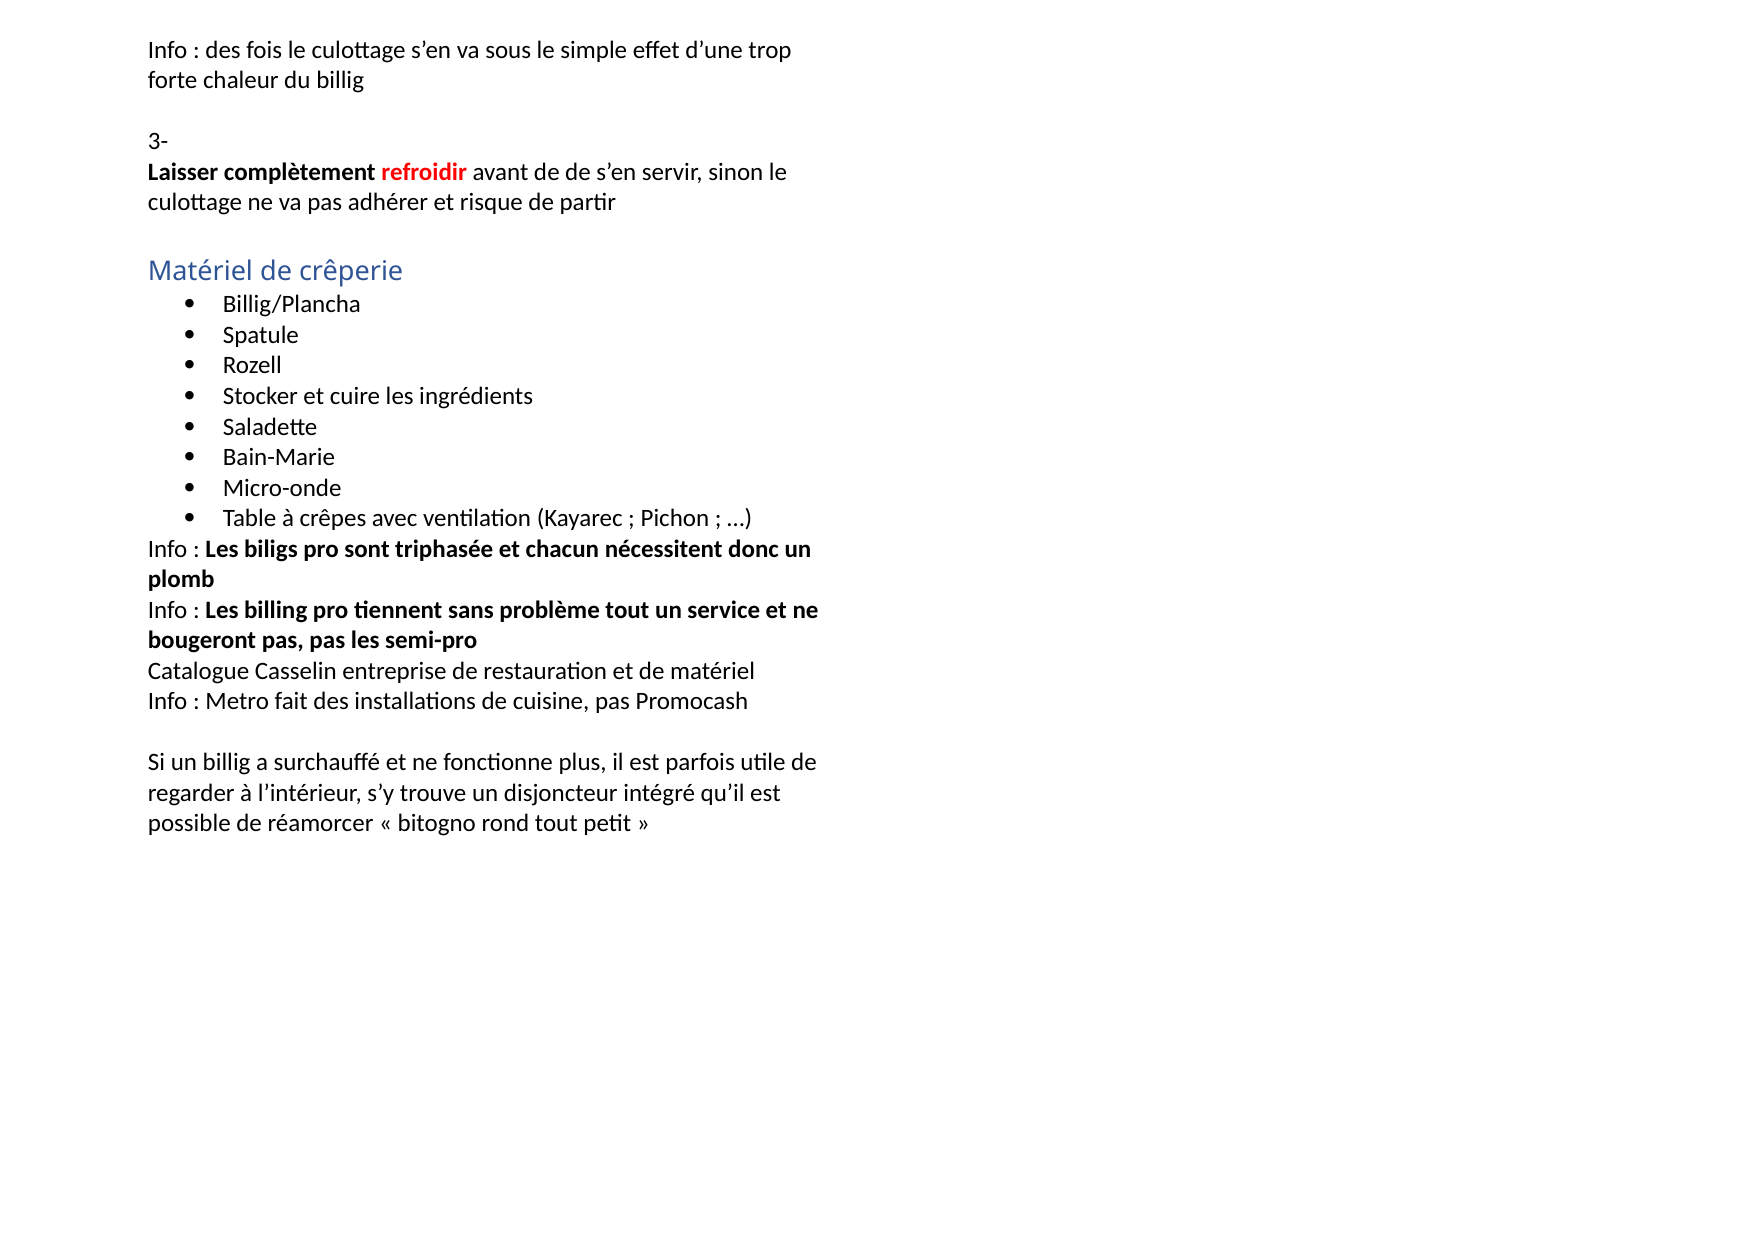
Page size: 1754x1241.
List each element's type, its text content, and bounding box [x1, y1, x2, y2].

list Stocker et cuire les ingrédients [185, 380, 840, 411]
subtitle Matériel de crêperie [148, 252, 840, 288]
list Micro-onde [185, 472, 840, 502]
list Table à crêpes avec ventilation (Kayarec ; Pichon ; …) [185, 502, 840, 533]
text Catalogue Casselin entreprise de restauration et de matériel [148, 655, 840, 685]
text Info : Metro fait des installations de cuisine, pas Promocash [148, 685, 840, 716]
text Info : Les biligs pro sont triphasée et chacun nécessitent donc un plomb [148, 533, 840, 594]
text Info : Les billing pro tiennent sans problème tout un service et ne bougeront pas, pas les semi-pro [148, 594, 840, 655]
list Bain-Marie [185, 441, 840, 472]
text Si un billig a surchauffé et ne fonctionne plus, il est parfois utile de regarder à l’intérieur, s’y trouve un disjoncteur intégré qu’il est possible de réamorcer « bitogno rond tout petit » [148, 746, 840, 838]
text Laisser complètement refroidir avant de de s’en servir, sinon le culottage ne va pas adhérer et risque de partir [148, 156, 840, 217]
list Saladette [185, 411, 840, 441]
text Info : des fois le culottage s’en va sous le simple effet d’une trop forte chaleur du billig [148, 34, 840, 95]
list Rozell [185, 349, 840, 380]
text 3- [148, 125, 840, 156]
list Billig/Plancha [185, 288, 840, 319]
list Spatule [185, 319, 840, 349]
